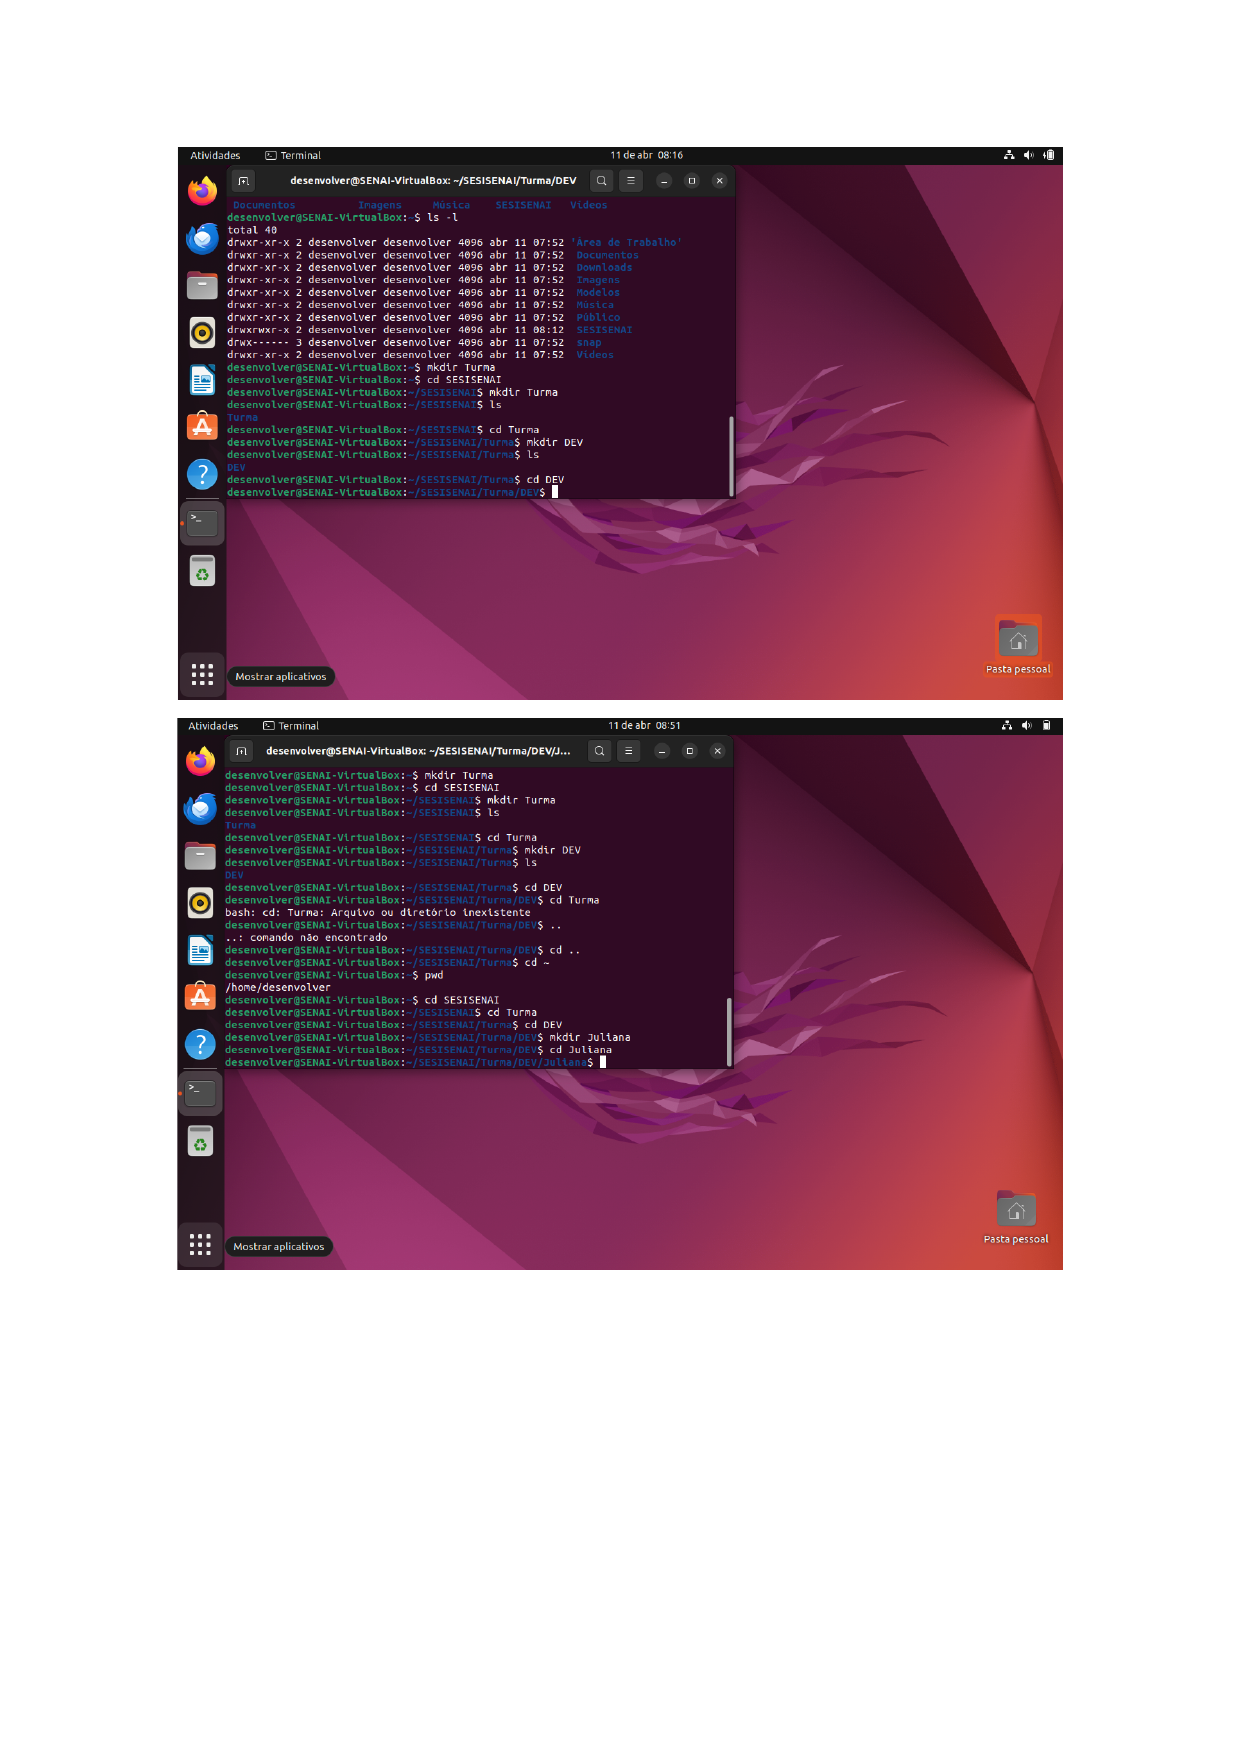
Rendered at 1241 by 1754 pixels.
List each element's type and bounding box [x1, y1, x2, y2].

picture [177, 147, 1063, 700]
picture [177, 718, 1063, 1270]
